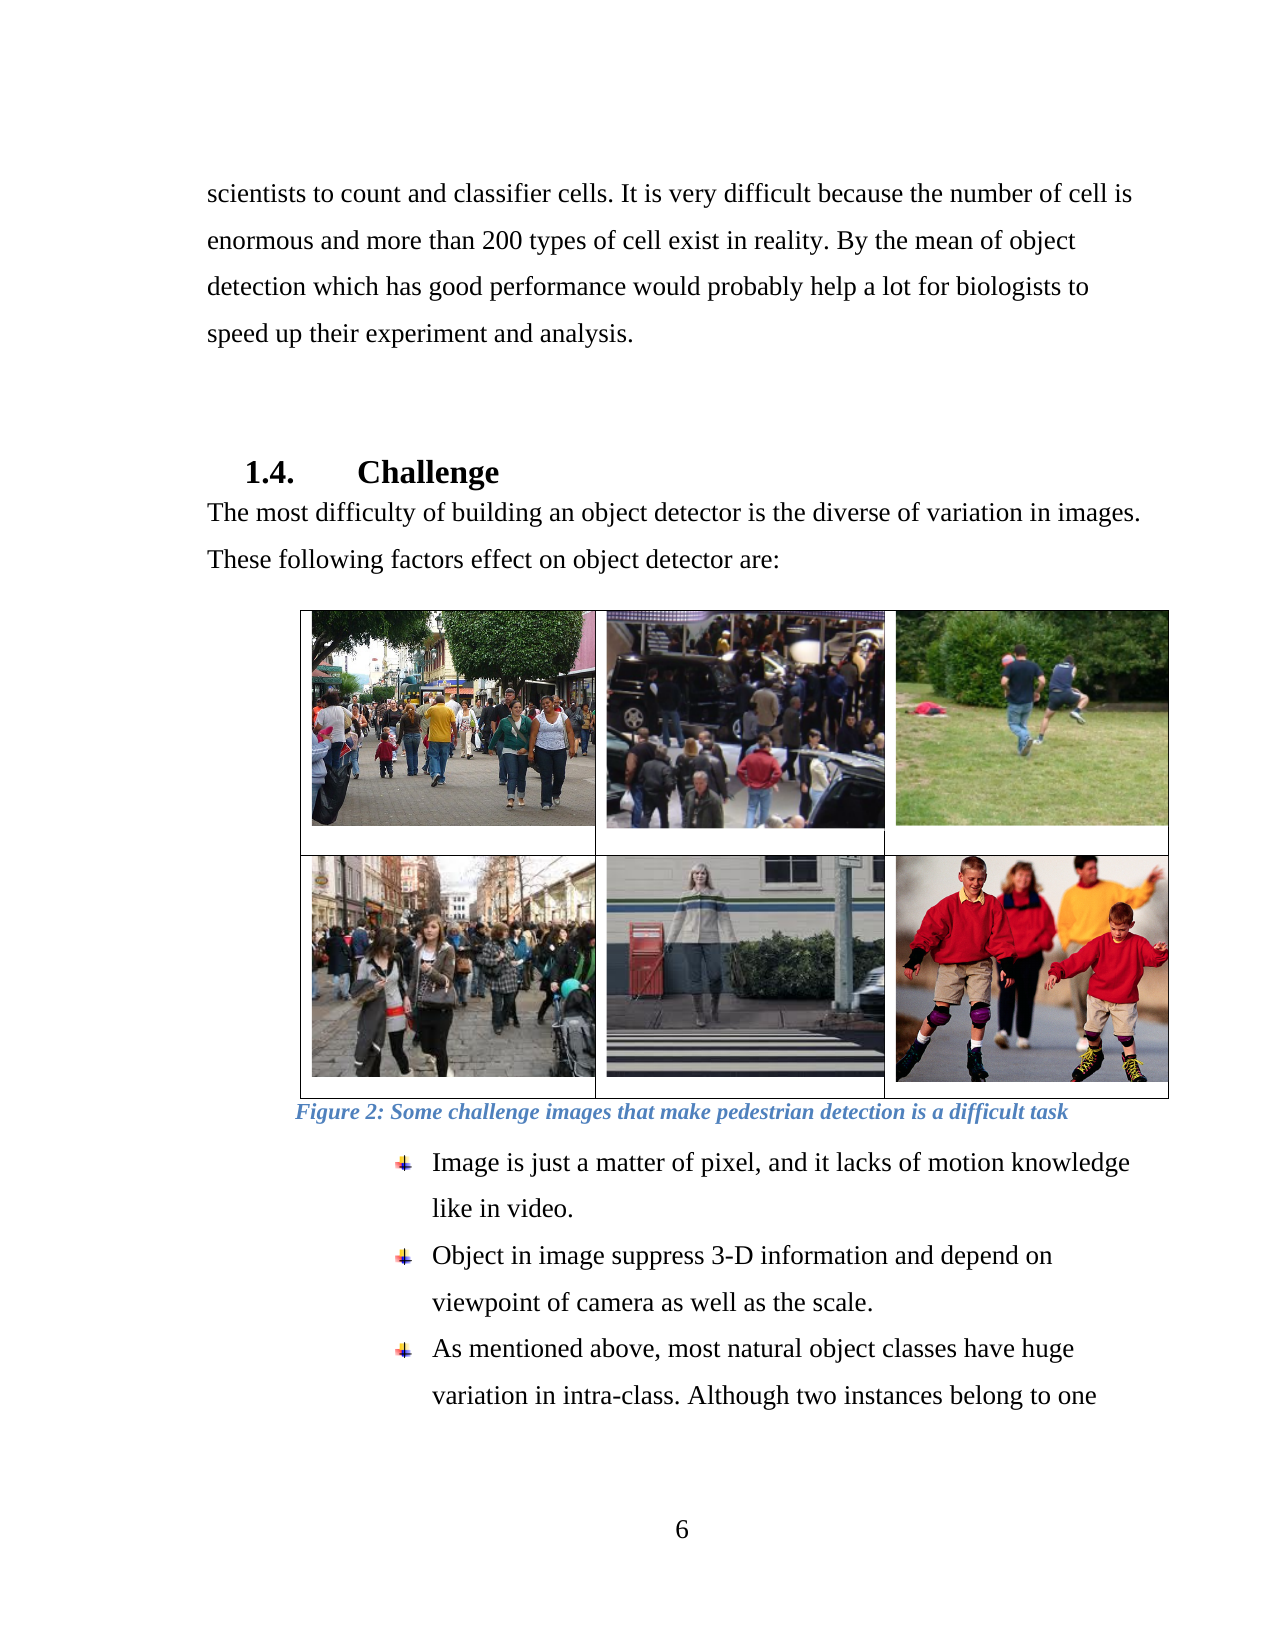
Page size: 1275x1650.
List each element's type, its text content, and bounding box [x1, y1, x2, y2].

table_cell [885, 856, 1168, 1097]
picture [606, 856, 885, 1077]
picture [311, 856, 596, 1077]
text In biology field, computer vision, or object detection in particular has been applied a lot. Nowadays, object detection enables biologists effortlessly classify different types of cell. Before the advent of computer vision, it took a lot of effort and time of scientists to count and classifier cells. It is very difficult because the number of cell is enormous and more than 200 types of cell exist in reality. By the mean of object detection which has good performance would probably help a lot for biologists to speed up their experiment and analysis. [207, 177, 1157, 348]
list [394, 1332, 1157, 1410]
picture [895, 611, 1169, 827]
picture [395, 1247, 412, 1265]
table_header [885, 611, 1168, 855]
table_cell [301, 856, 595, 1097]
picture [395, 1341, 412, 1358]
table_cell [596, 856, 884, 1097]
table_header [301, 611, 595, 855]
table_header [596, 611, 884, 855]
text Challenge [244, 452, 1157, 491]
list Image is just a matter of pixel, and it lacks of motion knowledge like in video. [394, 1146, 1157, 1223]
picture [311, 611, 596, 826]
list Object in image suppress 3-D information and depend on viewpoint of camera as well as the scale. [394, 1239, 1157, 1317]
picture [395, 1154, 412, 1171]
text The most difficulty of building an object detector is the diverse of variation in images. These following factors effect on object detector are: [207, 496, 1157, 574]
picture [606, 611, 885, 831]
text Figure 2: Some challenge images that make pedestrian detection is a difficult task [207, 1098, 1157, 1125]
picture [895, 856, 1169, 1082]
